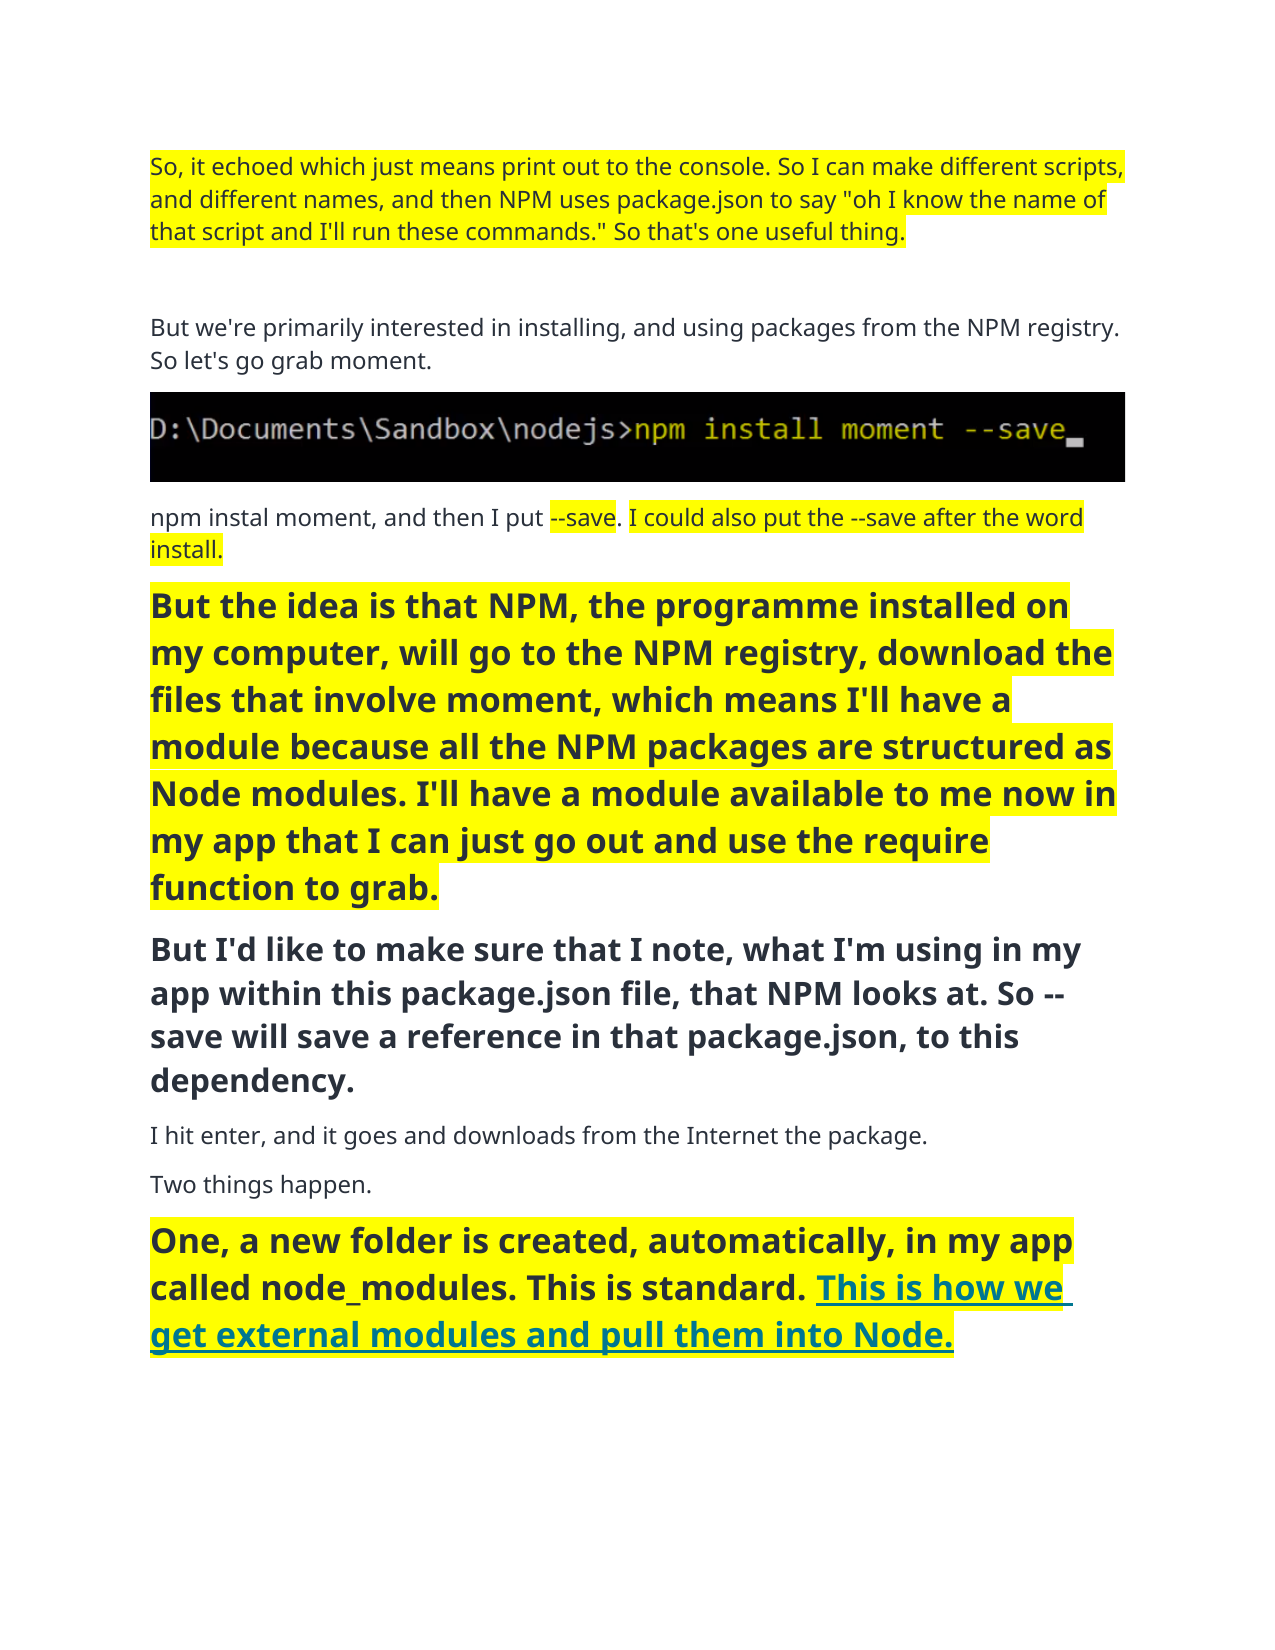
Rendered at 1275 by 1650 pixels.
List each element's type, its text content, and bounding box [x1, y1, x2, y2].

text But we're primarily interested in installing, and using packages from the NPM registry. So let's go grab moment. [150, 311, 1125, 376]
text But I'd like to make sure that I note, what I'm using in my app within this package.json file, that NPM looks at. So --save will save a reference in that package.json, to this dependency. [150, 927, 1125, 1102]
text But the idea is that NPM, the programme installed on my computer, will go to the NPM registry, download the files that involve moment, which means I'll have a module because all the NPM packages are structured as Node modules. I'll have a module available to me now in my app that I can just go out and use the require function to grab. [150, 582, 1125, 910]
text npm instal moment, and then I put --save. I could also put the --save after the word install. [150, 500, 1125, 566]
text One, a new folder is created, automatically, in my app called node_modules. This is standard. This is how we get external modules and pull them into Node. [954, 1217, 1125, 1358]
text Two things happen. [150, 1168, 1125, 1201]
text I hit enter, and it goes and downloads from the Internet the package. [150, 1119, 1125, 1151]
picture [150, 392, 1125, 482]
